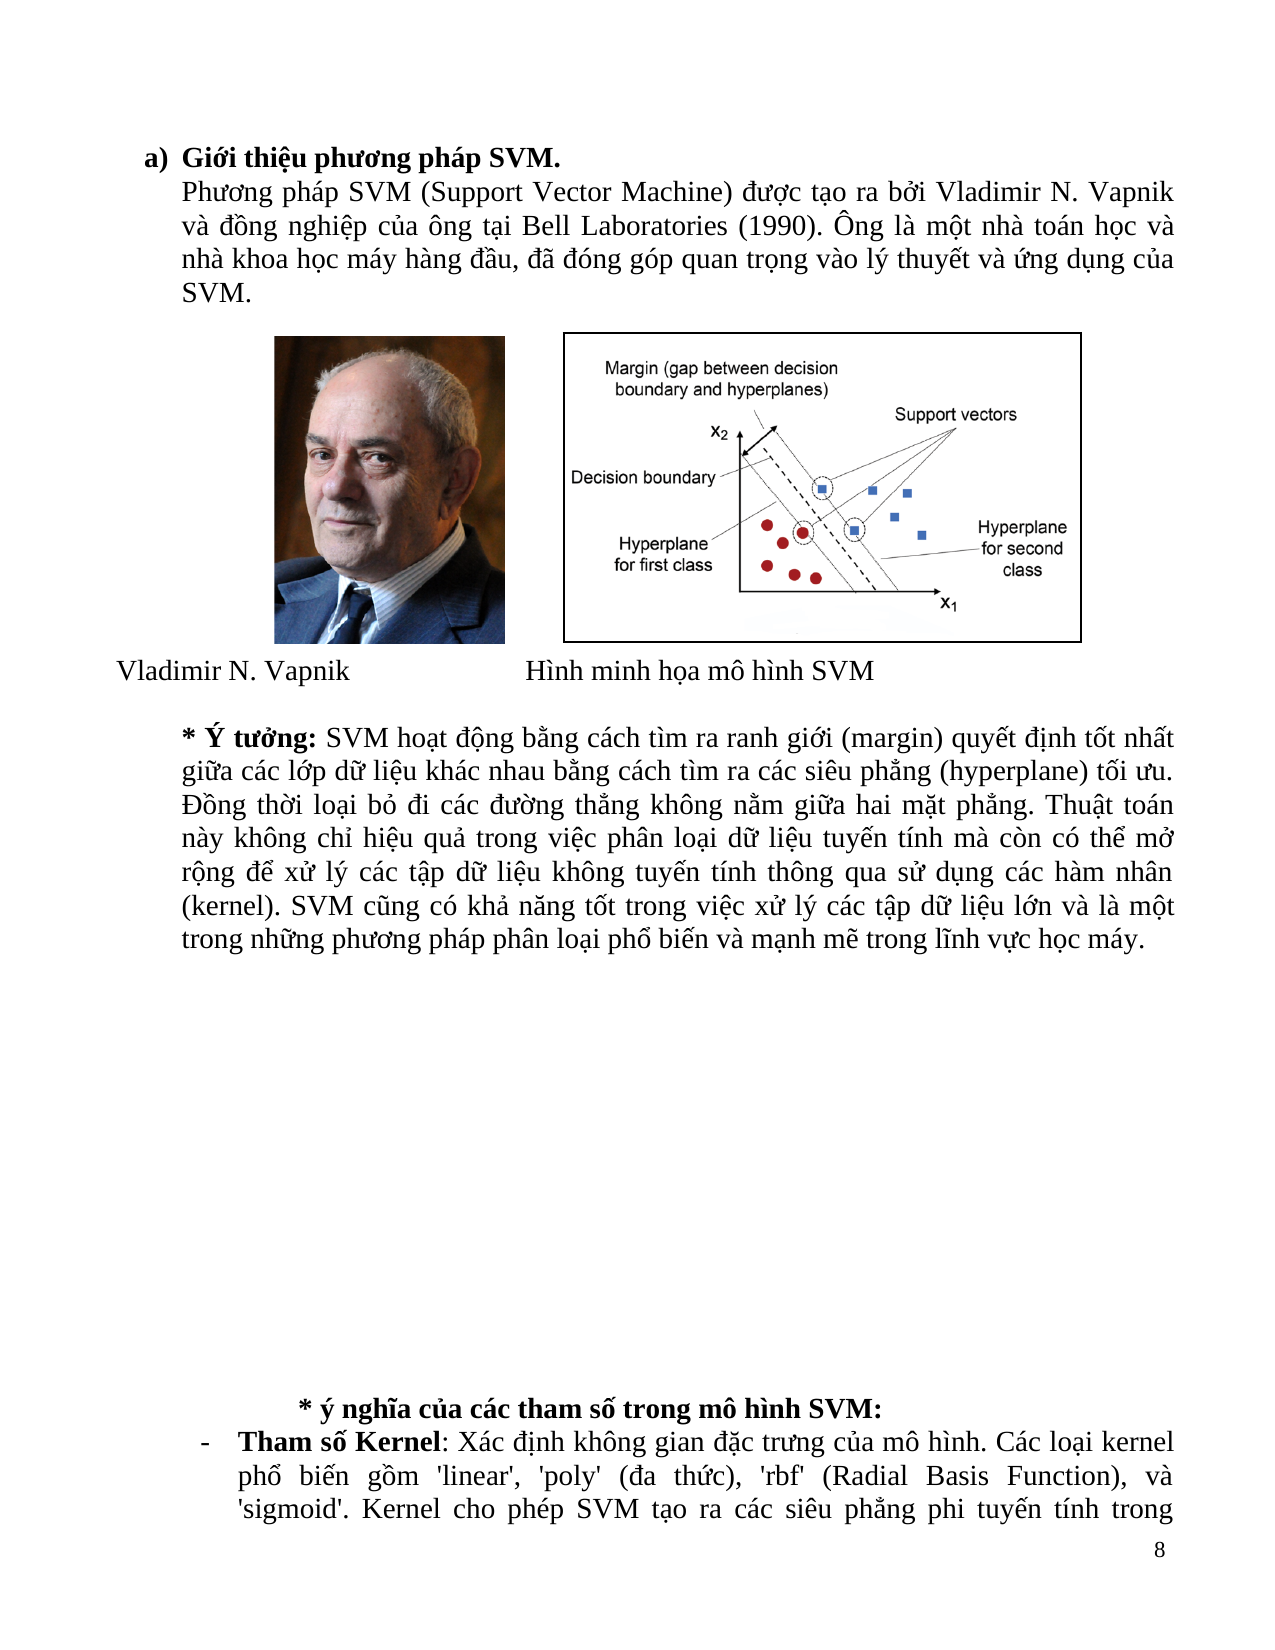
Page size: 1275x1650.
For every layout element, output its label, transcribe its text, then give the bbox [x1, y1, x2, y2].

subtitle * ý nghĩa của các tham số trong mô hình SVM: [223, 1391, 1174, 1424]
picture [565, 334, 1080, 641]
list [200, 1424, 1174, 1525]
picture [274, 336, 505, 644]
subtitle Giới thiệu phương pháp SVM. [144, 141, 1174, 174]
text * Ý tưởng: SVM hoạt động bằng cách tìm ra ranh giới (margin) quyết định tốt nhất giữa các lớp dữ liệu khác nhau bằng cách tìm ra các siêu phẳng (hyperplane) tối ưu. Đồng thời loại bỏ đi các đường thẳng không nằm giữa hai mặt phẳng. Thuật toán này không chỉ hiệu quả trong việc phân loại dữ liệu tuyến tính mà còn có thể mở rộng để xử lý các tập dữ liệu không tuyến tính thông qua sử dụng các hàm nhân (kernel). SVM cũng có khả năng tốt trong việc xử lý các tập dữ liệu lớn và là một trong những phương pháp phân loại phổ biến và mạnh mẽ trong lĩnh vực học máy. [181, 720, 1174, 955]
text Phương pháp SVM (Support Vector Machine) được tạo ra bởi Vladimir N. Vapnik và đồng nghiệp của ông tại Bell Laboratories (1990). Ông là một nhà toán học và nhà khoa học máy hàng đầu, đã đóng góp quan trọng vào lý thuyết và ứng dụng của SVM. [181, 174, 1174, 308]
